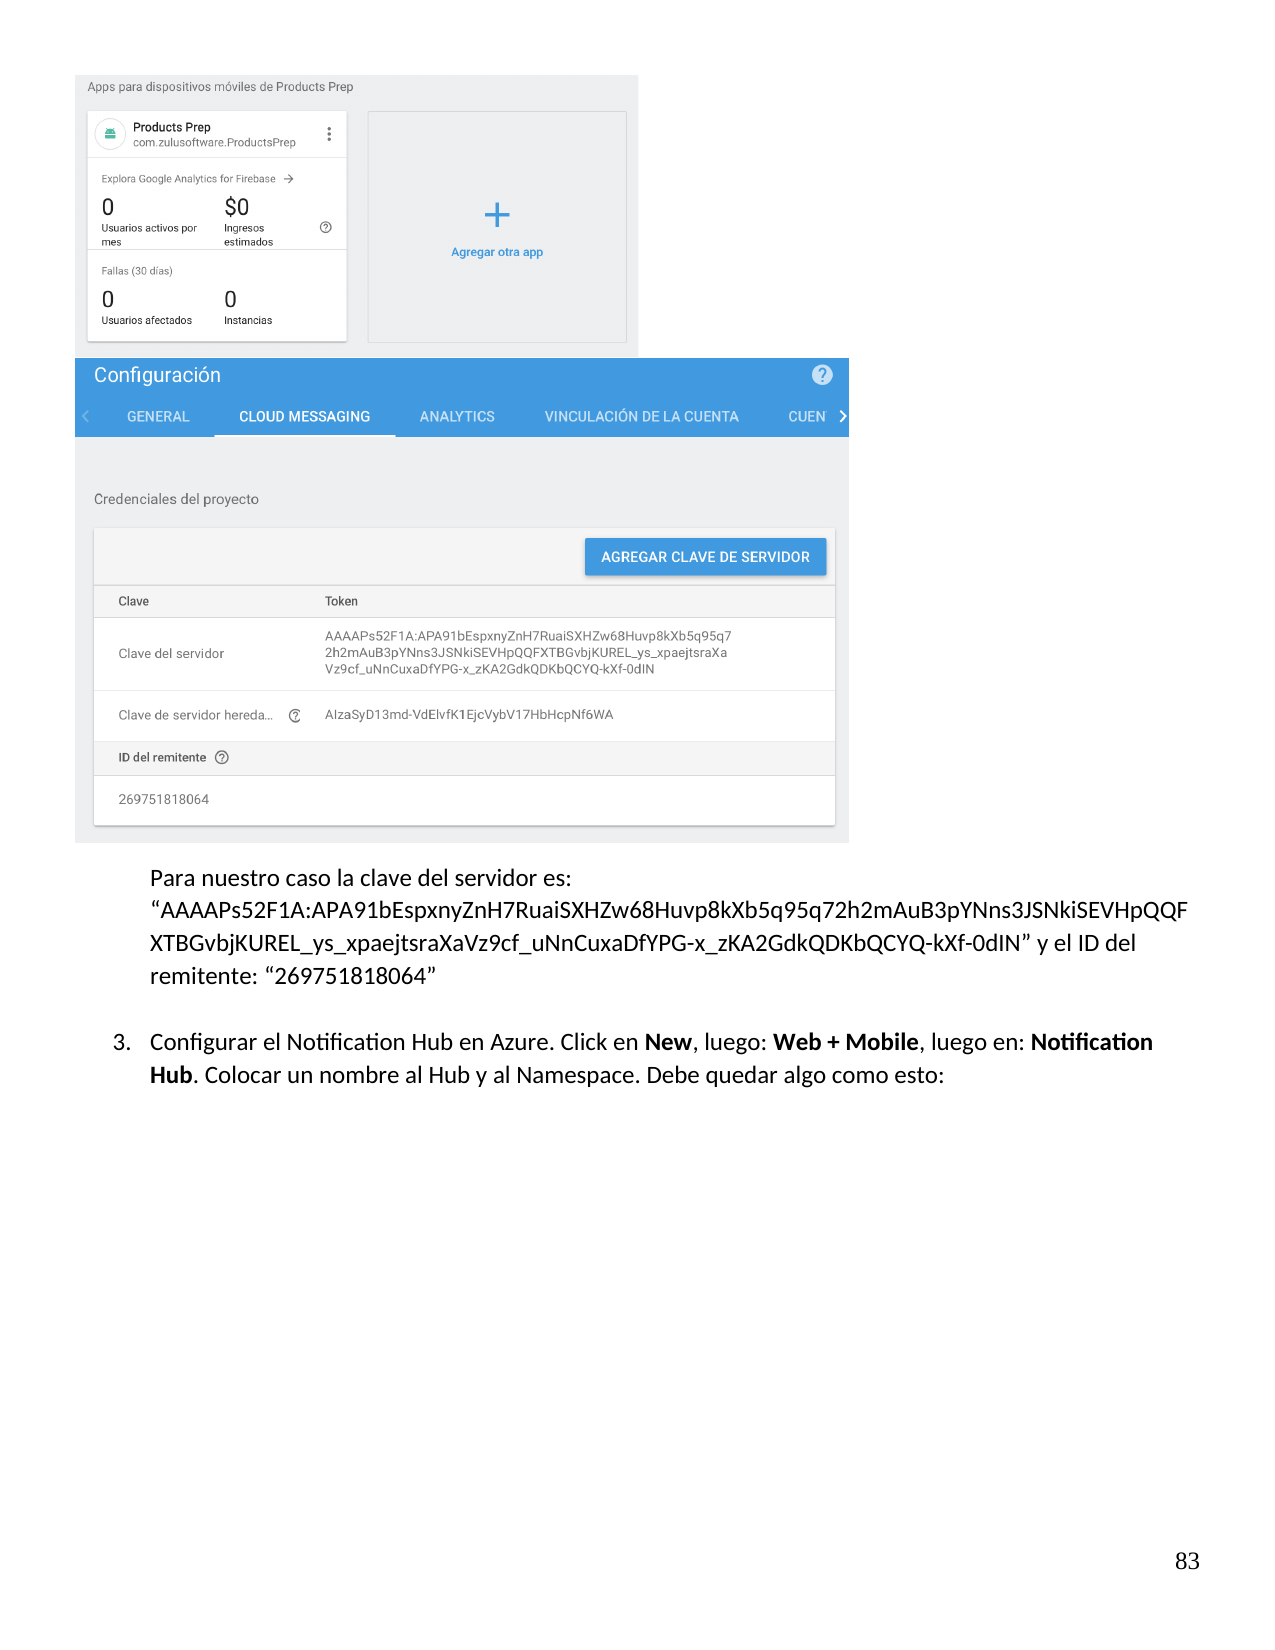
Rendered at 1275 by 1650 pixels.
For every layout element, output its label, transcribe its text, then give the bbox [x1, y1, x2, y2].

picture [75, 75, 639, 357]
picture [75, 358, 849, 843]
list Para nuestro caso la clave del servidor es: “AAAAPs52F1A:APA91bEspxnyZnH7RuaiSXHZw68Huvp8kXb5q95q72h2mAuB3pYNns3JSNkiSEVHpQQFXTBGvbjKUREL_ys_xpaejtsraXaVz9cf_uNnCuxaDfYPG-x_zKA2GdkQDKbQCYQ-kXf-0dIN” y el ID del remitente: “269751818064” [150, 862, 1200, 991]
list Configurar el Notification Hub en Azure. Click en New, luego: Web + Mobile, luego en: Notification Hub. Colocar un nombre al Hub y al Namespace. Debe quedar algo como esto: [112, 1026, 1200, 1090]
